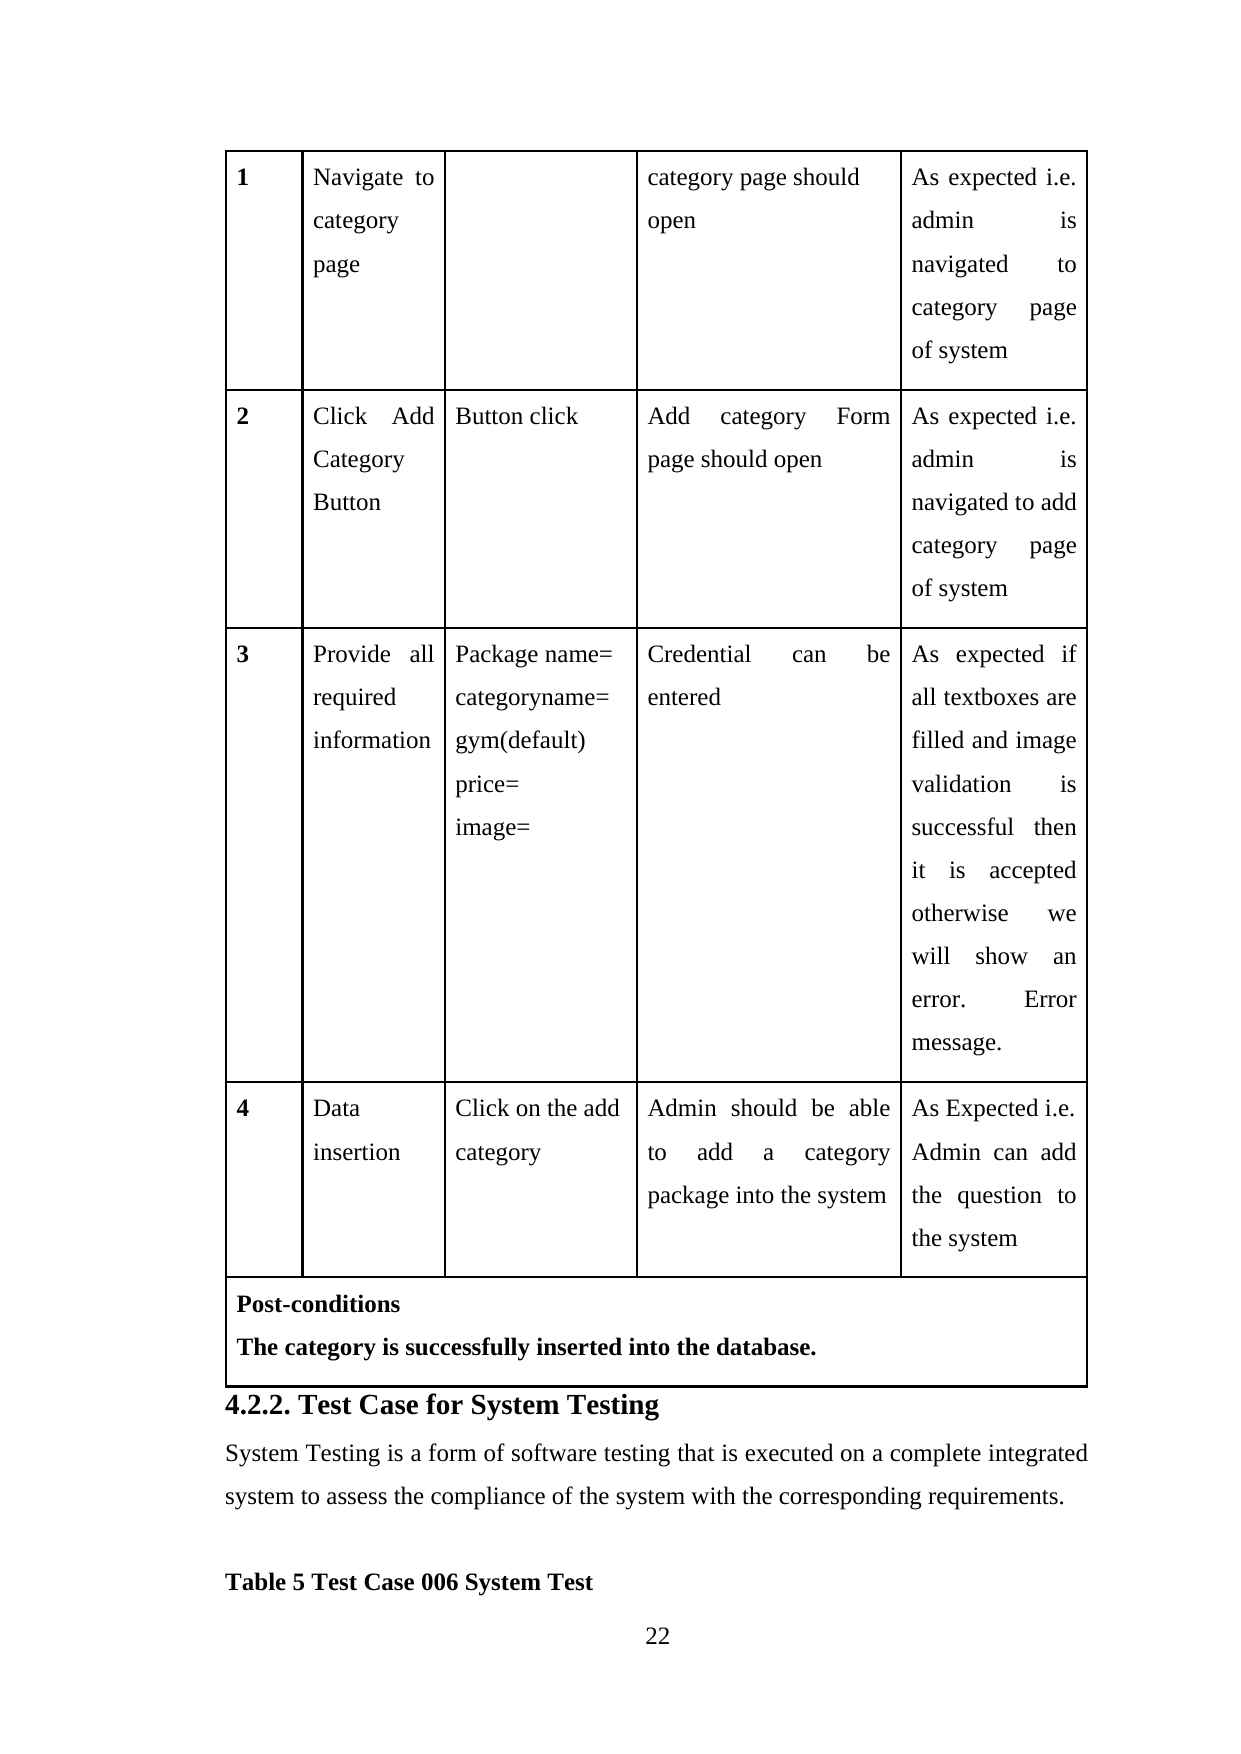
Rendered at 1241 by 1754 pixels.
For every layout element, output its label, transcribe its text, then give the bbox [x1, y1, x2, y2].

subtitle 4.2.2. Test Case for System Testing [225, 1387, 1090, 1421]
table_cell Admin should be able to add a category package into the system [638, 1083, 900, 1276]
table_cell 1 [227, 152, 301, 388]
table_cell Add category Form page should open [638, 391, 900, 627]
table_cell 4 [227, 1083, 301, 1276]
table_cell Provide all required information [304, 629, 444, 1081]
text System Testing is a form of software testing that is executed on a complete integrated system to assess the compliance of the system with the corresponding requirements. [225, 1438, 1090, 1509]
table_cell Click on the add category [446, 1083, 636, 1276]
table_cell [446, 152, 636, 388]
table_cell Data insertion [304, 1083, 444, 1276]
table_cell 2 [227, 391, 301, 627]
table_cell Navigate to category page [304, 152, 444, 388]
table_cell As expected i.e. admin is navigated to add category page of system [902, 391, 1086, 627]
text Table 5 Test Case 006 System Test [225, 1567, 1090, 1596]
table_cell category page should open [638, 152, 900, 388]
table_cell 3 [227, 629, 301, 1081]
table_cell Package name= categoryname= gym(default) price= image= [446, 629, 636, 1081]
table_cell Post-conditions The category is successfully inserted into the database. [227, 1278, 1086, 1385]
table_cell Credential can be entered [638, 629, 900, 1081]
table_cell Click Add Category Button [304, 391, 444, 627]
table_cell As expected if all textboxes are filled and image validation is successful then it is accepted otherwise we will show an error. Error message. [902, 629, 1086, 1081]
table_cell Button click [446, 391, 636, 627]
table_cell As Expected i.e. Admin can add the question to the system [902, 1083, 1086, 1276]
table_cell As expected i.e. admin is navigated to category page of system [902, 152, 1086, 388]
